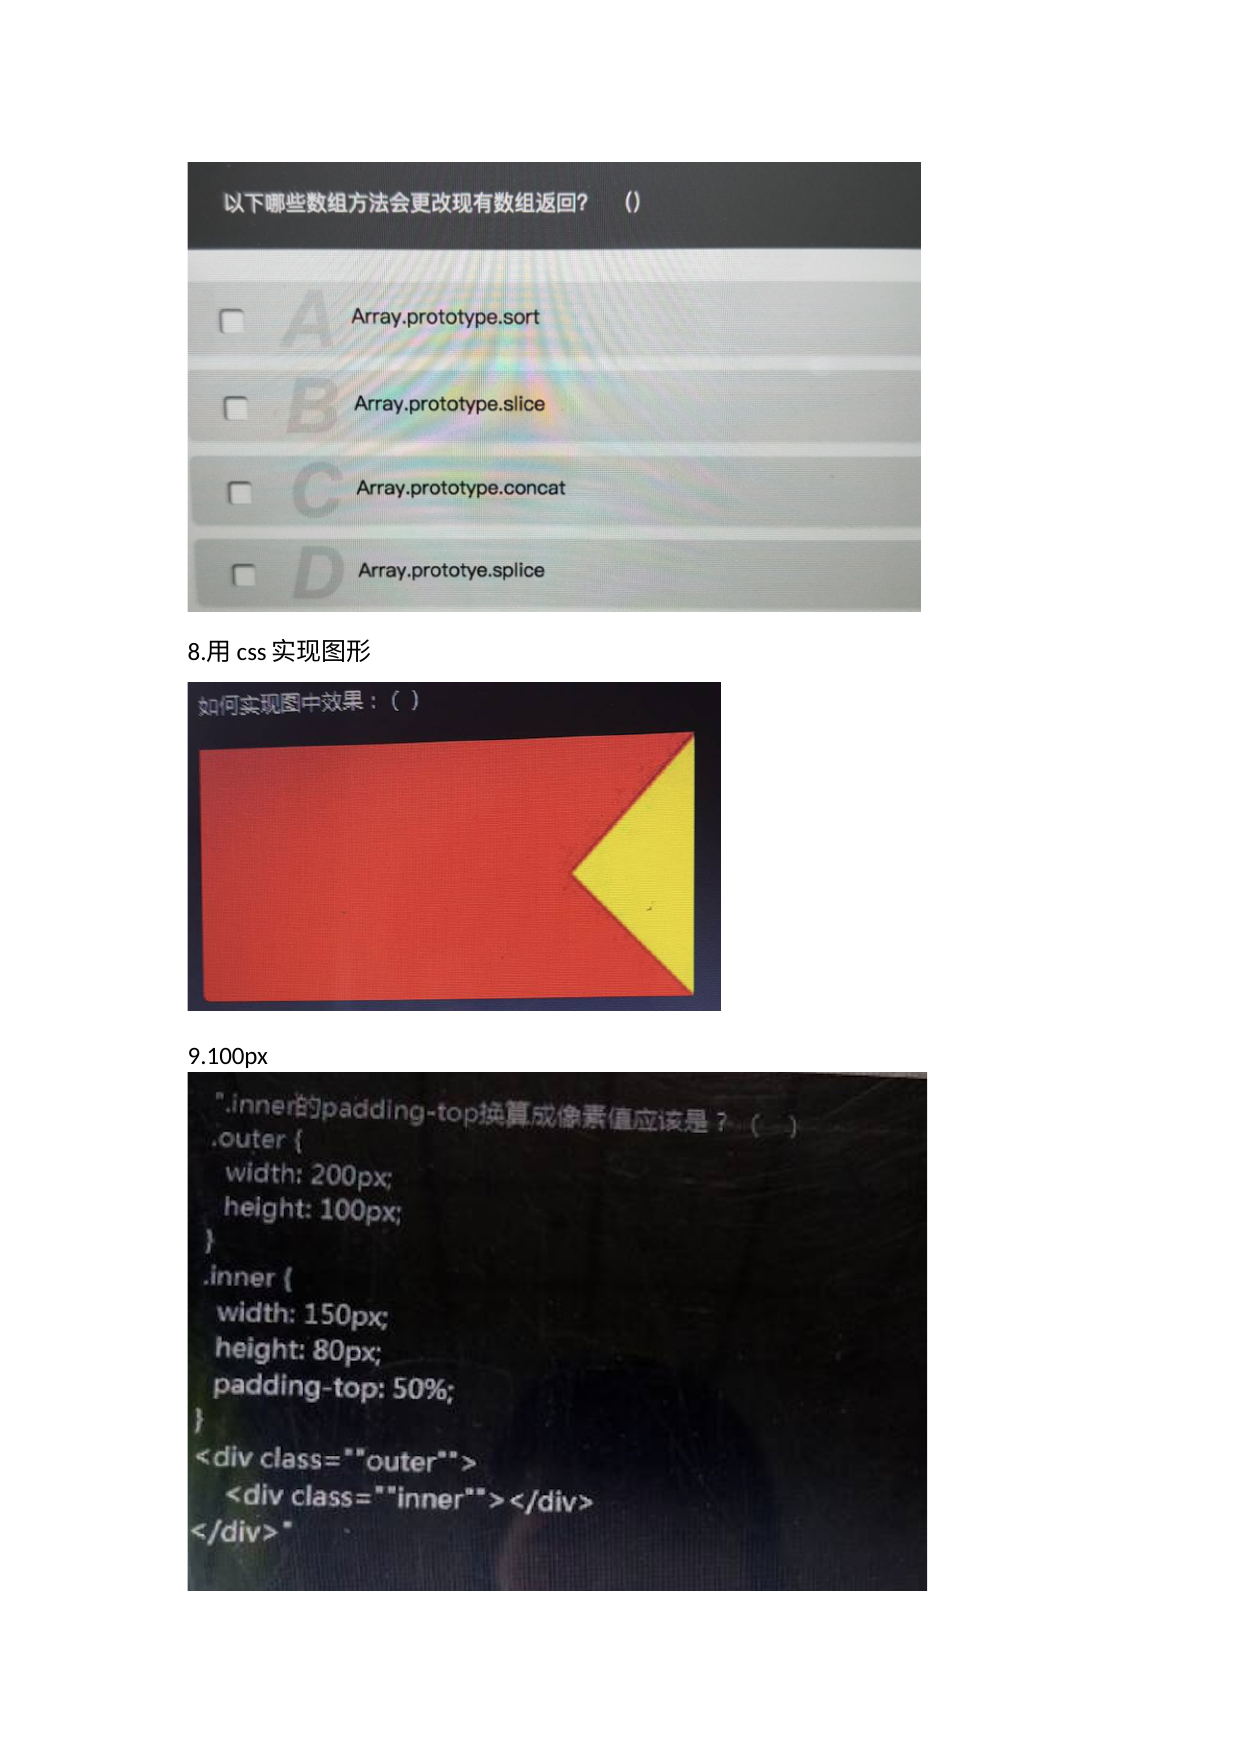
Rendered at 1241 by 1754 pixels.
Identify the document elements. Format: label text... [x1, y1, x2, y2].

picture [187, 162, 921, 612]
text 8.用css实现图形 [187, 617, 1053, 682]
picture [187, 1072, 928, 1591]
picture [187, 682, 721, 1011]
text 9.100px [187, 1039, 1053, 1072]
